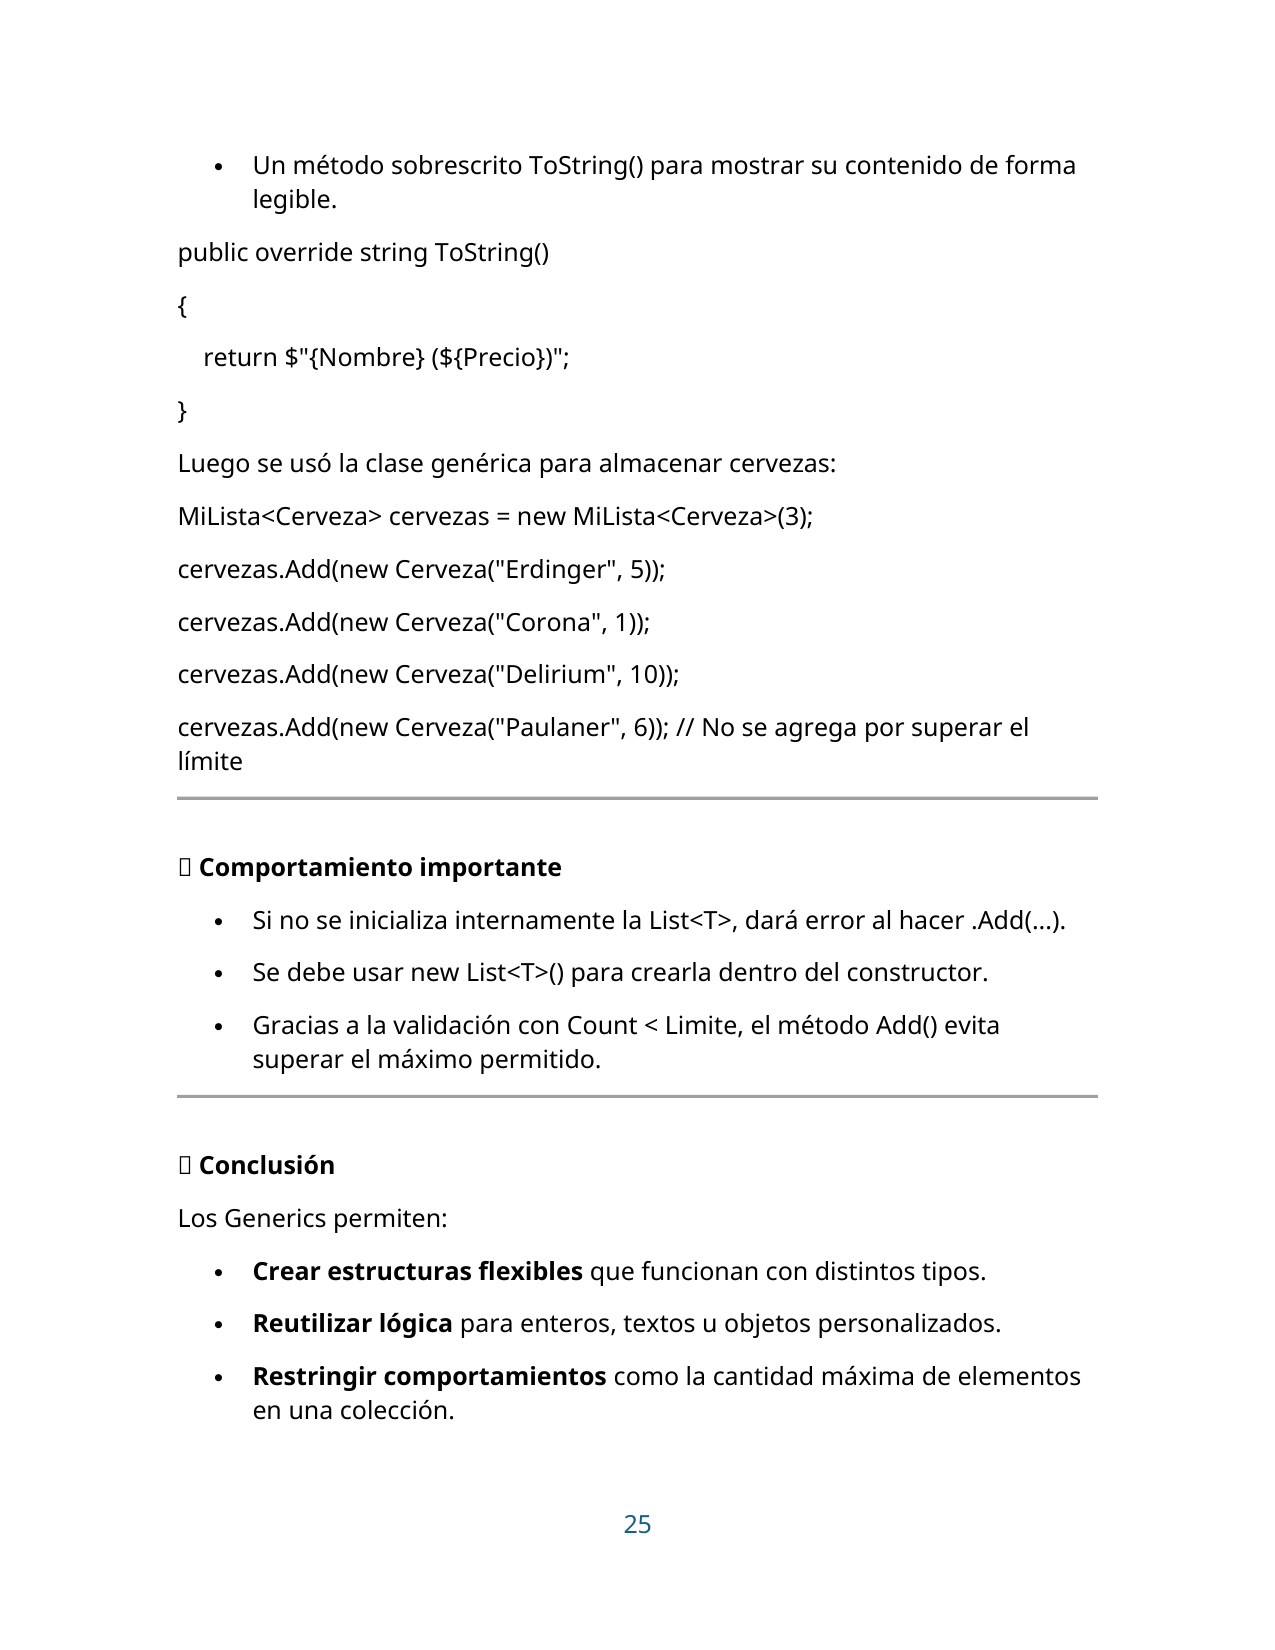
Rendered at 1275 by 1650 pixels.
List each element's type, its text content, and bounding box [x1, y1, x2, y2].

text public override string ToString() [177, 234, 1098, 268]
list Un método sobrescrito ToString() para mostrar su contenido de forma legible. [215, 148, 1098, 216]
list Se debe usar new List<T>() para crearla dentro del constructor. [215, 955, 1098, 989]
text cervezas.Add(new Cerveza("Corona", 1)); [177, 604, 1098, 638]
list Crear estructuras flexibles que funcionan con distintos tipos. [215, 1253, 1098, 1287]
text { [177, 287, 1098, 321]
list Reutilizar lógica para enteros, textos u objetos personalizados. [215, 1306, 1098, 1340]
list Restringir comportamientos como la cantidad máxima de elementos en una colección. [215, 1359, 1098, 1427]
text cervezas.Add(new Cerveza("Erdinger", 5)); [177, 551, 1098, 585]
text 📌 Comportamiento importante [177, 849, 1098, 883]
text MiLista<Cerveza> cervezas = new MiLista<Cerveza>(3); [177, 498, 1098, 533]
text return $"{Nombre} (${Precio})"; [177, 340, 1098, 374]
text cervezas.Add(new Cerveza("Paulaner", 6)); // No se agrega por superar el límite [177, 710, 1098, 778]
text Los Generics permiten: [177, 1200, 1098, 1234]
text } [177, 393, 1098, 427]
text cervezas.Add(new Cerveza("Delirium", 10)); [177, 657, 1098, 691]
text 🎯 Conclusión [177, 1148, 1098, 1182]
list Gracias a la validación con Count < Limite, el método Add() evita superar el máximo permitido. [215, 1008, 1098, 1076]
text Luego se usó la clase genérica para almacenar cervezas: [177, 446, 1098, 480]
list Si no se inicializa internamente la List<T>, dará error al hacer .Add(...). [215, 902, 1098, 936]
